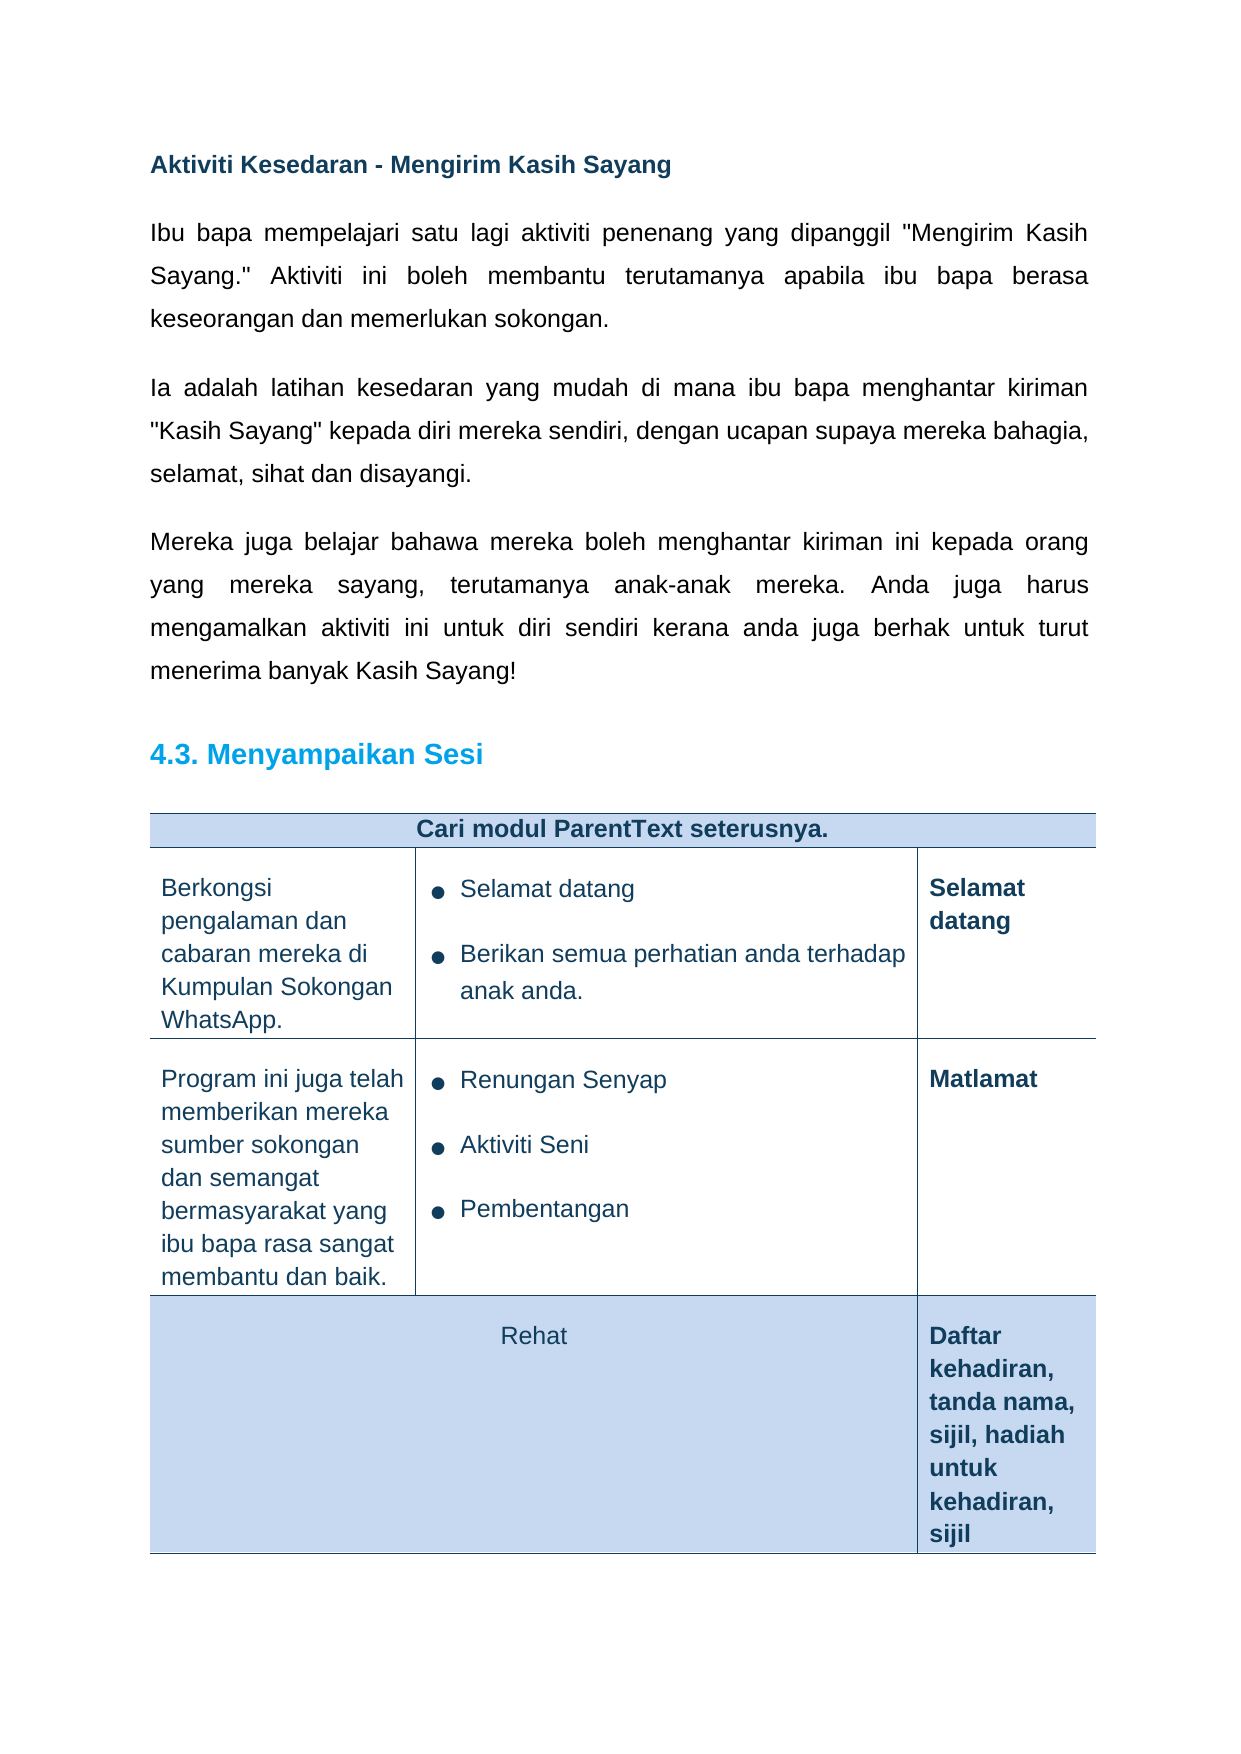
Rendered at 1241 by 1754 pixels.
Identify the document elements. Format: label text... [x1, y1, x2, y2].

text Ibu bapa mempelajari satu lagi aktiviti penenang yang dipanggil "Mengirim Kasih Sayang." Aktiviti ini boleh membantu terutamanya apabila ibu bapa berasa keseorangan dan memerlukan sokongan. [150, 218, 1090, 333]
table_cell Aktiviti Seni [416, 1103, 917, 1167]
table_cell Matlamat [918, 1039, 1096, 1295]
subtitle Aktiviti Kesedaran - Mengirim Kasih Sayang [150, 150, 1090, 179]
table_cell Pembentangan [416, 1167, 917, 1295]
text Mereka juga belajar bahawa mereka boleh menghantar kiriman ini kepada orang yang mereka sayang, terutamanya anak-anak mereka. Anda juga harus mengamalkan aktiviti ini untuk diri sendiri kerana anda juga berhak untuk turut menerima banyak Kasih Sayang! [150, 527, 1090, 685]
table_cell Selamat datang [416, 848, 917, 911]
table_cell Rehat [150, 1296, 917, 1552]
table_cell Daftar kehadiran, tanda nama, sijil, hadiah untuk kehadiran, sijil [918, 1296, 1096, 1552]
table_cell Program ini juga telah memberikan mereka sumber sokongan dan semangat bermasyarakat yang ibu bapa rasa sangat membantu dan baik. [150, 1039, 415, 1295]
table_cell Berkongsi pengalaman dan cabaran mereka di Kumpulan Sokongan WhatsApp. [150, 848, 415, 1038]
table_cell Renungan Senyap [416, 1039, 917, 1103]
subtitle 4.3. Menyampaikan Sesi [150, 737, 1090, 770]
table_cell Berikan semua perhatian anda terhadap anak anda. [416, 911, 917, 1038]
text Ia adalah latihan kesedaran yang mudah di mana ibu bapa menghantar kiriman "Kasih Sayang" kepada diri mereka sendiri, dengan ucapan supaya mereka bahagia, selamat, sihat dan disayangi. [150, 372, 1090, 487]
table_cell Selamat datang [918, 848, 1096, 1038]
table_header Cari modul ParentText seterusnya. [150, 814, 1096, 847]
